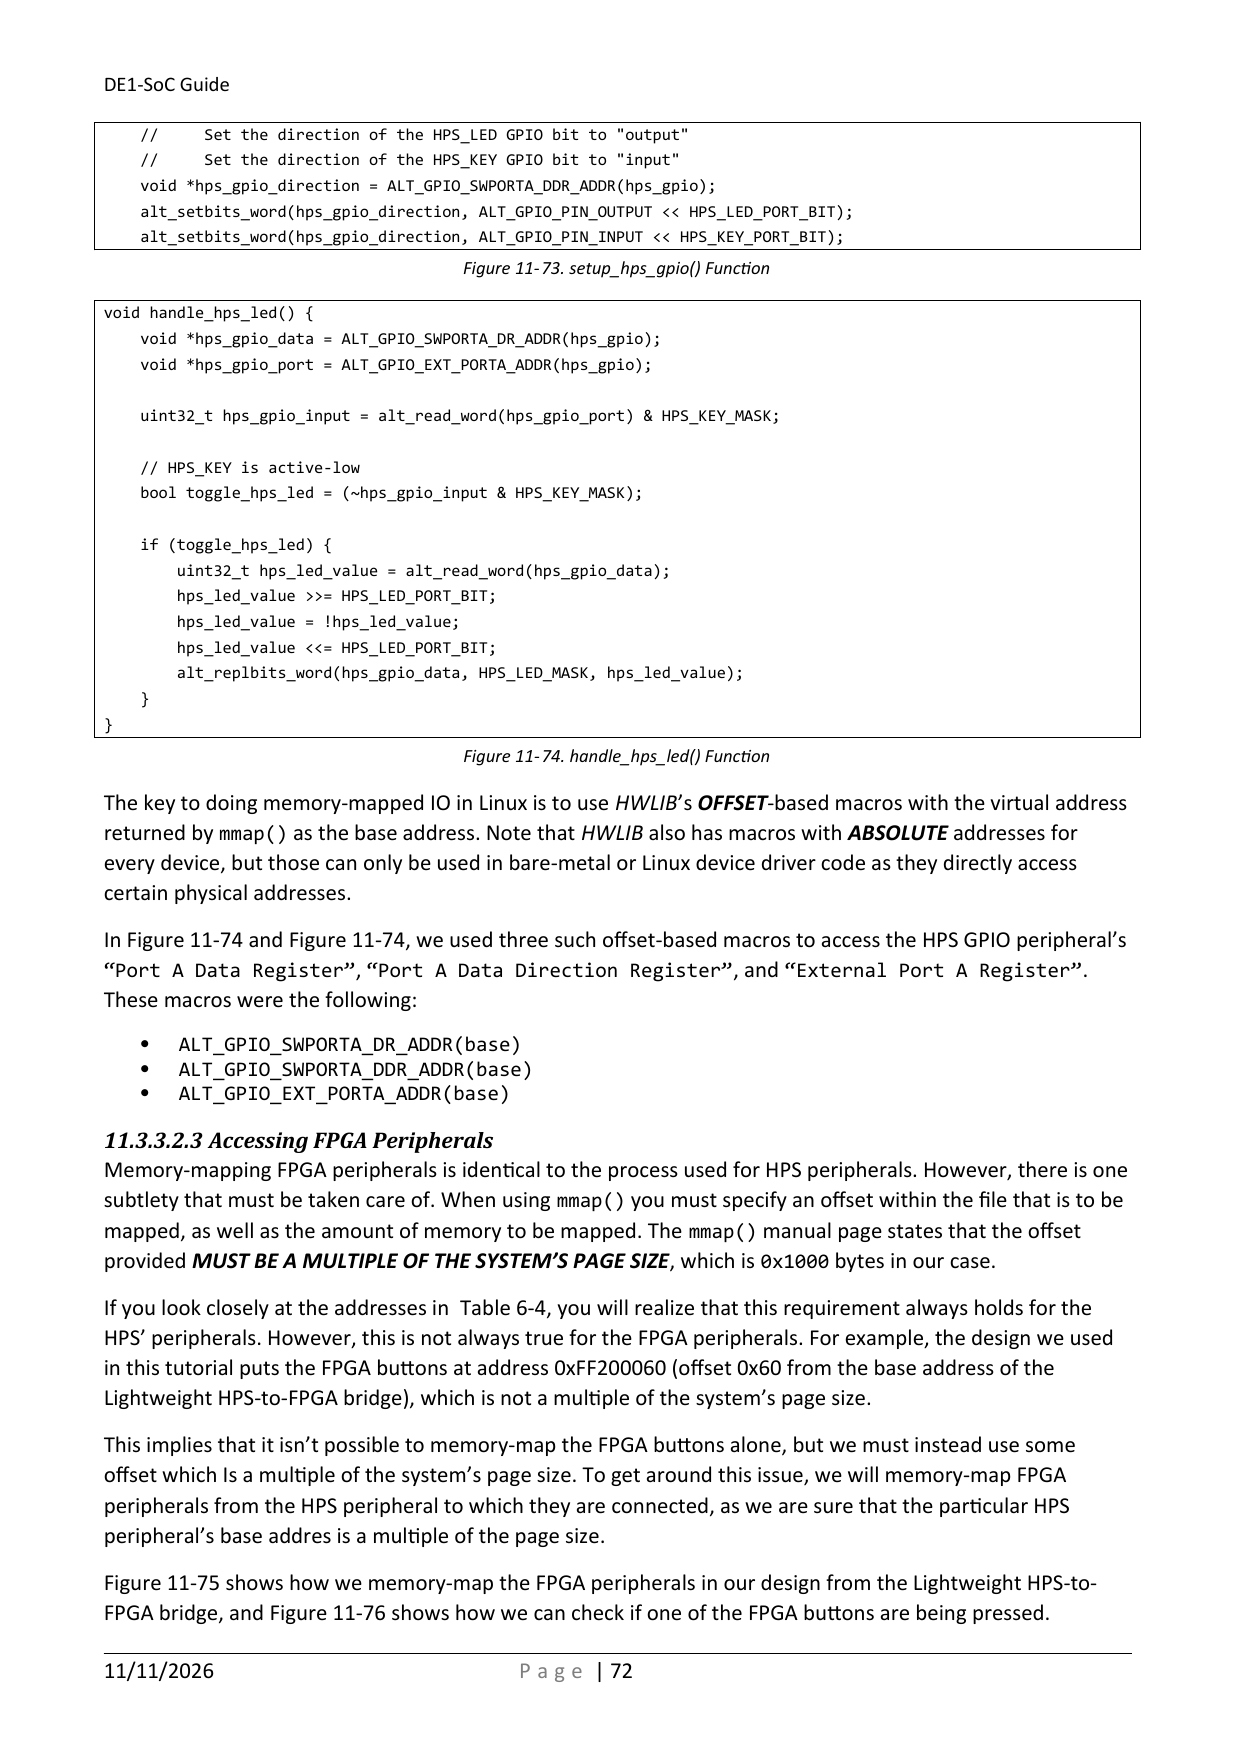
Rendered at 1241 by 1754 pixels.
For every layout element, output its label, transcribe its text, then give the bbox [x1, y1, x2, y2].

text This implies that it isn’t possible to memory-map the FPGA buttons alone, but we must instead use some offset which Is a multiple of the system’s page size. To get around this issue, we will memory-map FPGA peripherals from the HPS peripheral to which they are connected, as we are sure that the particular HPS peripheral’s base addres is a multiple of the page size. [103, 1430, 1132, 1549]
text uint32_t hps_led_value = alt_read_word(hps_gpio_data); [95, 558, 1140, 580]
text } [95, 712, 1140, 737]
text Memory-mapping FPGA peripherals is identical to the process used for HPS peripherals. However, there is one subtlety that must be taken care of. When using mmap() you must specify an offset within the file that is to be mapped, as well as the amount of memory to be mapped. The mmap() manual page states that the offset provided must be a multiple of the system’s page size, which is 0x1000 bytes in our case. [103, 1155, 1132, 1274]
text If you look closely at the addresses in Table 6-4, you will realize that this requirement always holds for the HPS’ peripherals. However, this is not always true for the FPGA peripherals. For example, the design we used in this tutorial puts the FPGA buttons at address 0xFF200060 (offset 0x60 from the base address of the Lightweight HPS-to-FPGA bridge), which is not a multiple of the system’s page size. [103, 1293, 1132, 1412]
text } [95, 686, 1140, 709]
text if (toggle_hps_led) { [95, 532, 1140, 554]
list ALT_GPIO_SWPORTA_DR_ADDR(base) [141, 1032, 1132, 1057]
list ALT_GPIO_SWPORTA_DDR_ADDR(base) [141, 1057, 1132, 1081]
text void *hps_gpio_direction = ALT_GPIO_SWPORTA_DDR_ADDR(hps_gpio); [95, 173, 1140, 196]
text // Set the direction of the HPS_LED GPIO bit to "output" [95, 123, 1140, 144]
text hps_led_value <<= HPS_LED_PORT_BIT; [95, 635, 1140, 657]
text uint32_t hps_gpio_input = alt_read_word(hps_gpio_port) & HPS_KEY_MASK; [95, 403, 1140, 426]
text // HPS_KEY is active-low [95, 455, 1140, 477]
text hps_led_value = !hps_led_value; [95, 609, 1140, 632]
text hps_led_value >>= HPS_LED_PORT_BIT; [95, 583, 1140, 606]
list ALT_GPIO_EXT_PORTA_ADDR(base) [141, 1081, 1132, 1106]
text void handle_hps_led() { [95, 301, 1140, 323]
text bool toggle_hps_led = (~hps_gpio_input & HPS_KEY_MASK); [95, 480, 1140, 503]
text void *hps_gpio_port = ALT_GPIO_EXT_PORTA_ADDR(hps_gpio); [95, 352, 1140, 374]
text The key to doing memory-mapped IO in Linux is to use HWLIB’s offset-based macros with the virtual address returned by mmap() as the base address. Note that HWLIB also has macros with absolute addresses for every device, but those can only be used in bare-metal or Linux device driver code as they directly access certain physical addresses. [103, 788, 1132, 906]
text void *hps_gpio_data = ALT_GPIO_SWPORTA_DR_ADDR(hps_gpio); [95, 326, 1140, 349]
text alt_setbits_word(hps_gpio_direction, ALT_GPIO_PIN_OUTPUT << HPS_LED_PORT_BIT); [95, 199, 1140, 221]
subtitle Accessing FPGA Peripherals [103, 1126, 1132, 1153]
text // Set the direction of the HPS_KEY GPIO bit to "input" [95, 147, 1140, 170]
text alt_replbits_word(hps_gpio_data, HPS_LED_MASK, hps_led_value); [95, 661, 1140, 683]
text alt_setbits_word(hps_gpio_direction, ALT_GPIO_PIN_INPUT << HPS_KEY_PORT_BIT); [95, 224, 1140, 249]
